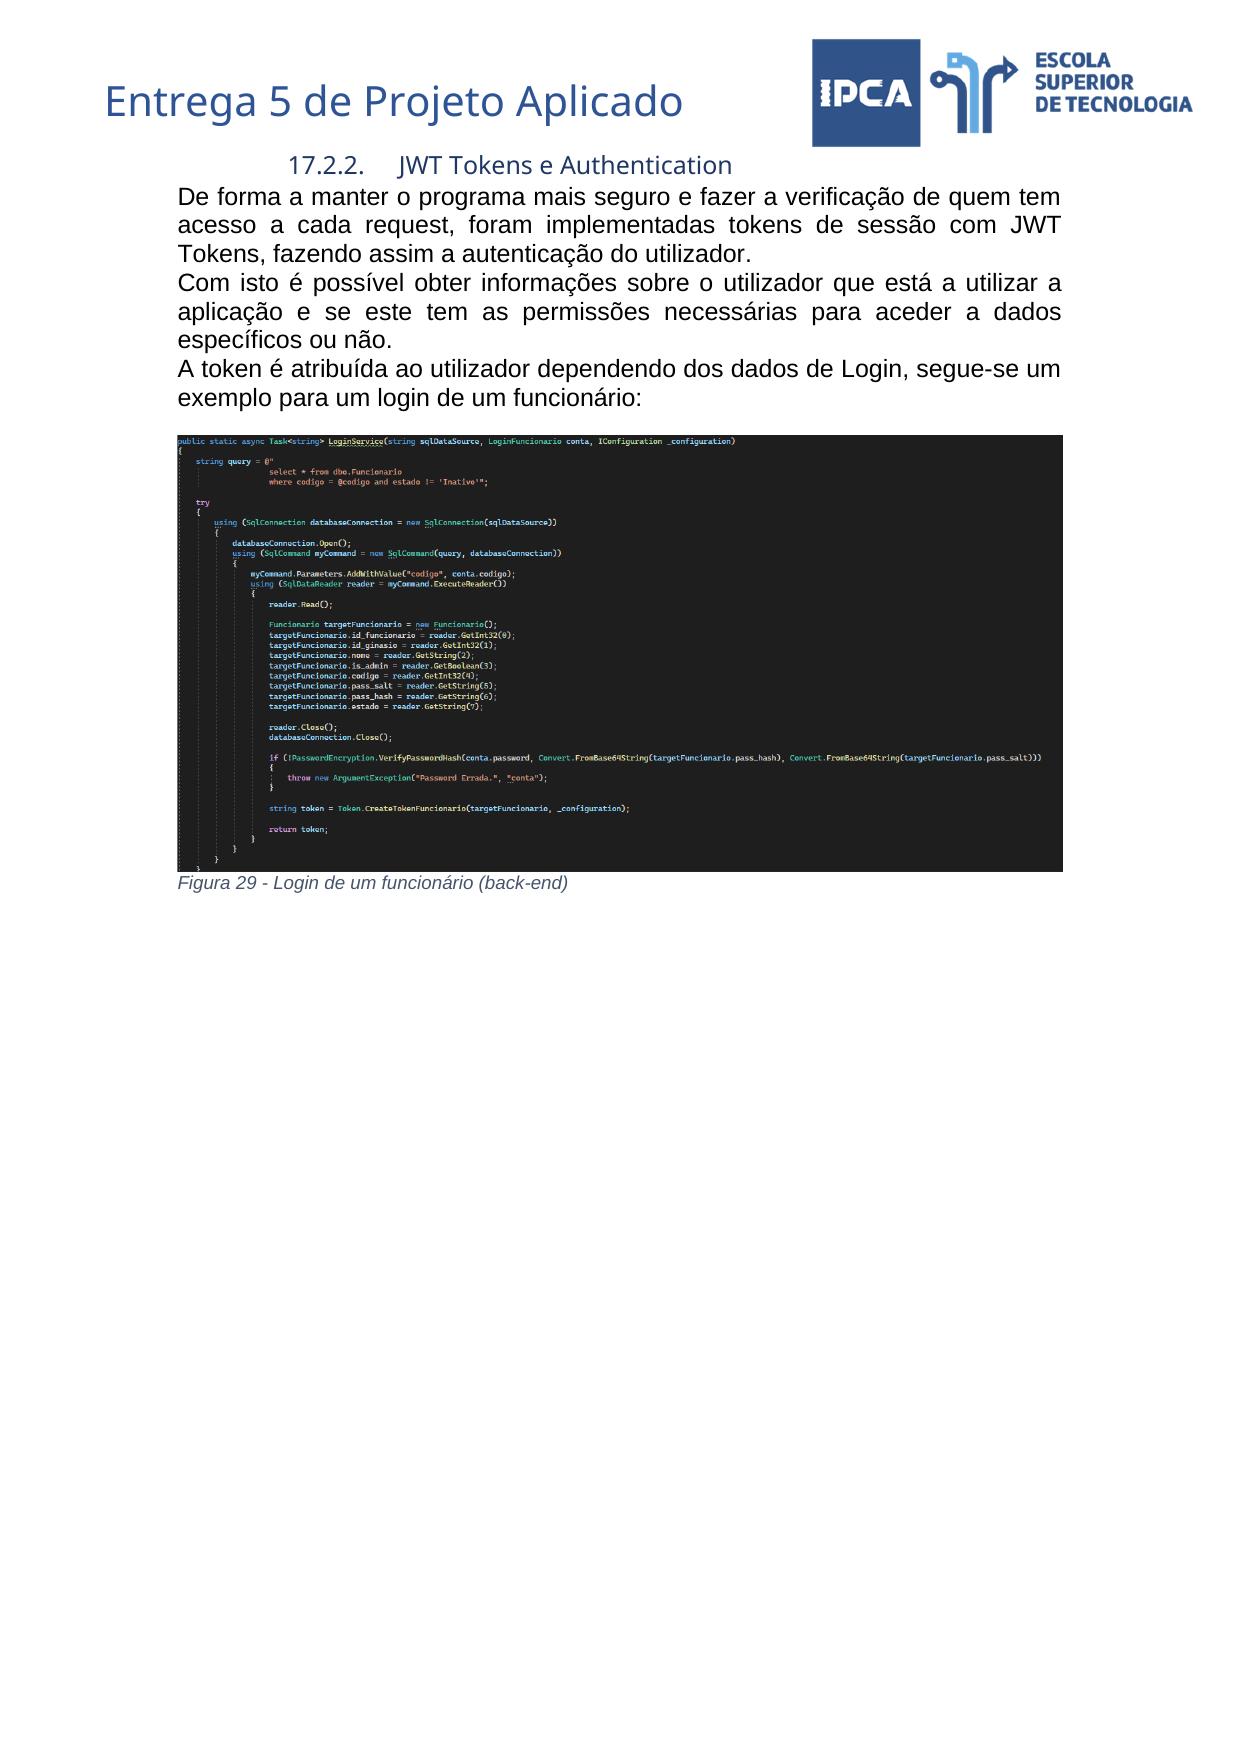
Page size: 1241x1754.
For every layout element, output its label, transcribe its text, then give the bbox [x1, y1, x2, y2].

text A token é atribuída ao utilizador dependendo dos dados de Login, segue-se um exemplo para um login de um funcionário: [177, 354, 1063, 412]
text Com isto é possível obter informações sobre o utilizador que está a utilizar a aplicação e se este tem as permissões necessárias para aceder a dados específicos ou não. [177, 268, 1063, 354]
picture [791, 0, 1213, 251]
subtitle JWT Tokens e Authentication [287, 148, 1063, 182]
text De forma a manter o programa mais seguro e fazer a verificação de quem tem acesso a cada request, foram implementadas tokens de sessão com JWT Tokens, fazendo assim a autenticação do utilizador. [177, 182, 1063, 268]
text Figura - Login de um funcionário (back-end) [177, 872, 1063, 893]
picture [177, 435, 1063, 872]
